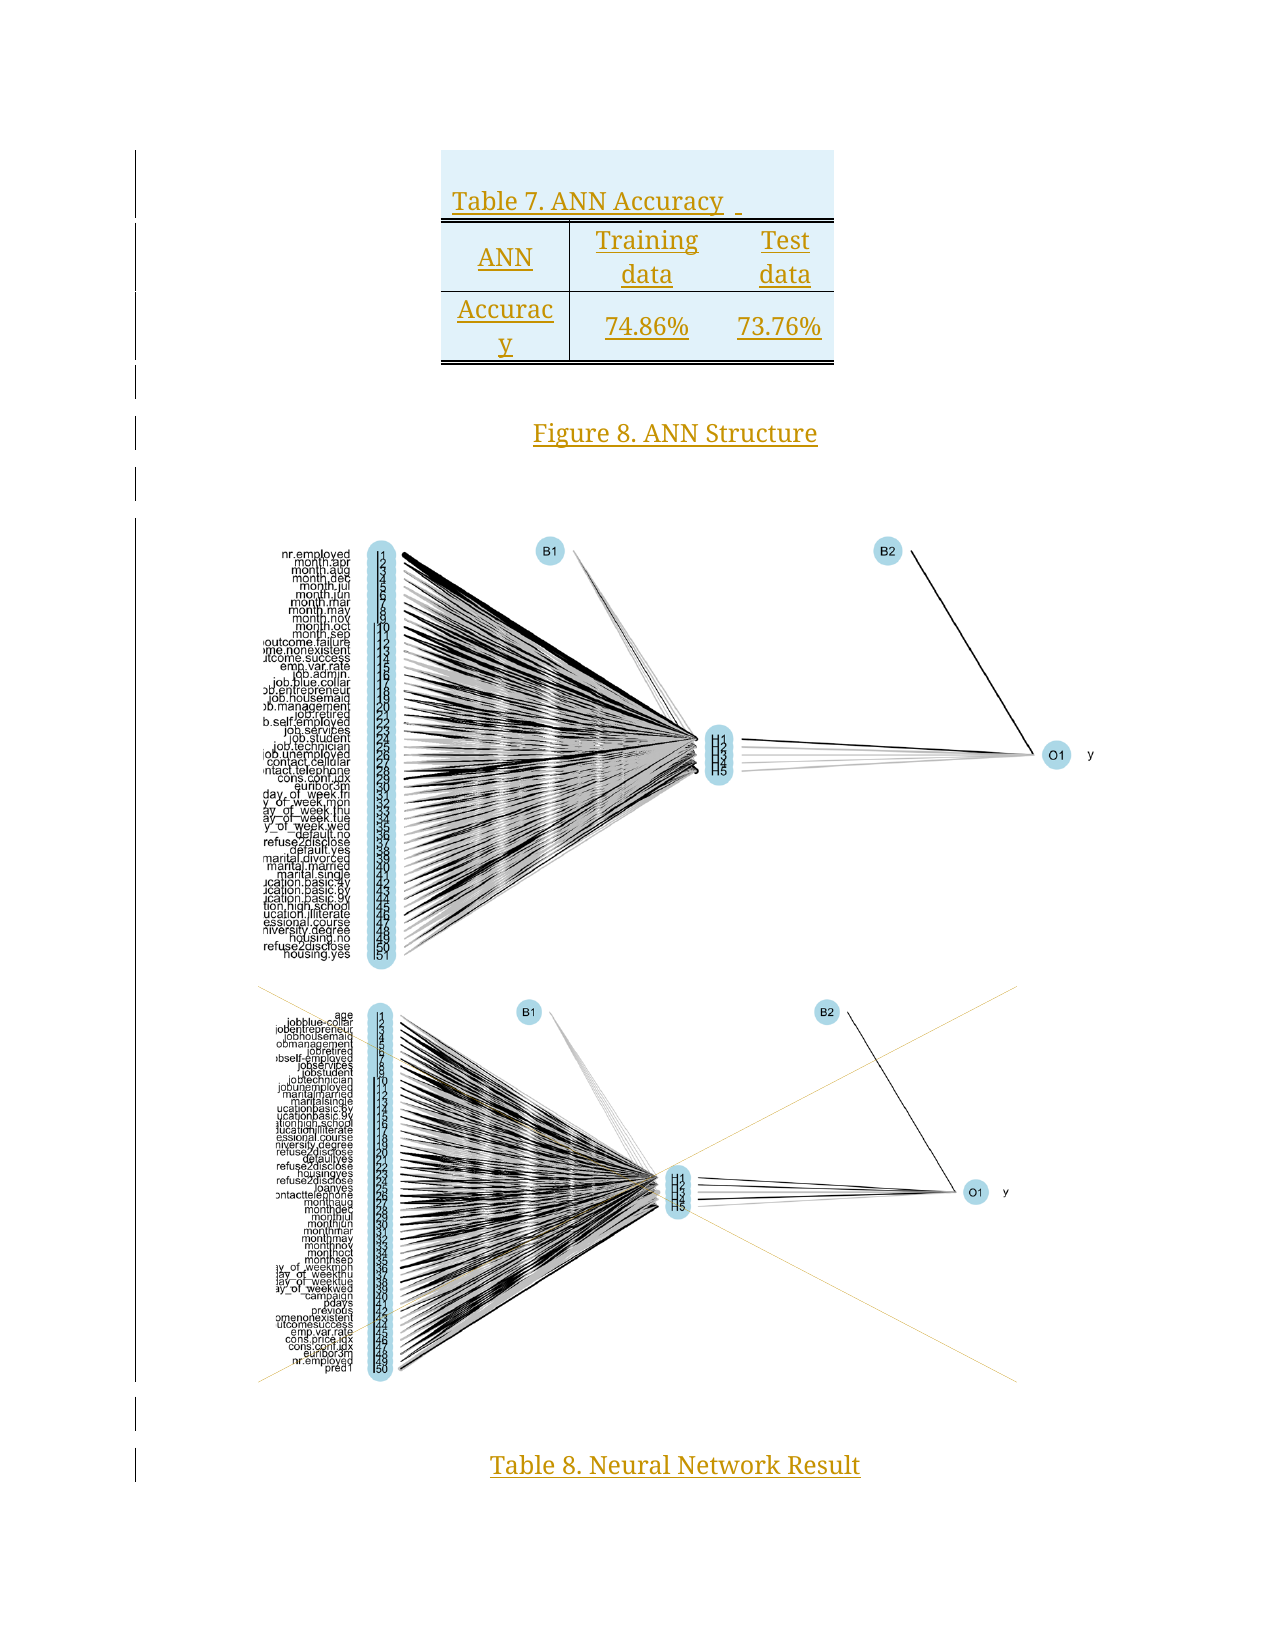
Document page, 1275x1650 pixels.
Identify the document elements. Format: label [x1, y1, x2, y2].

picture [640, 987, 1017, 1381]
picture [260, 986, 1015, 1183]
picture [259, 1185, 1016, 1383]
picture [248, 517, 1102, 972]
picture [258, 987, 635, 1381]
